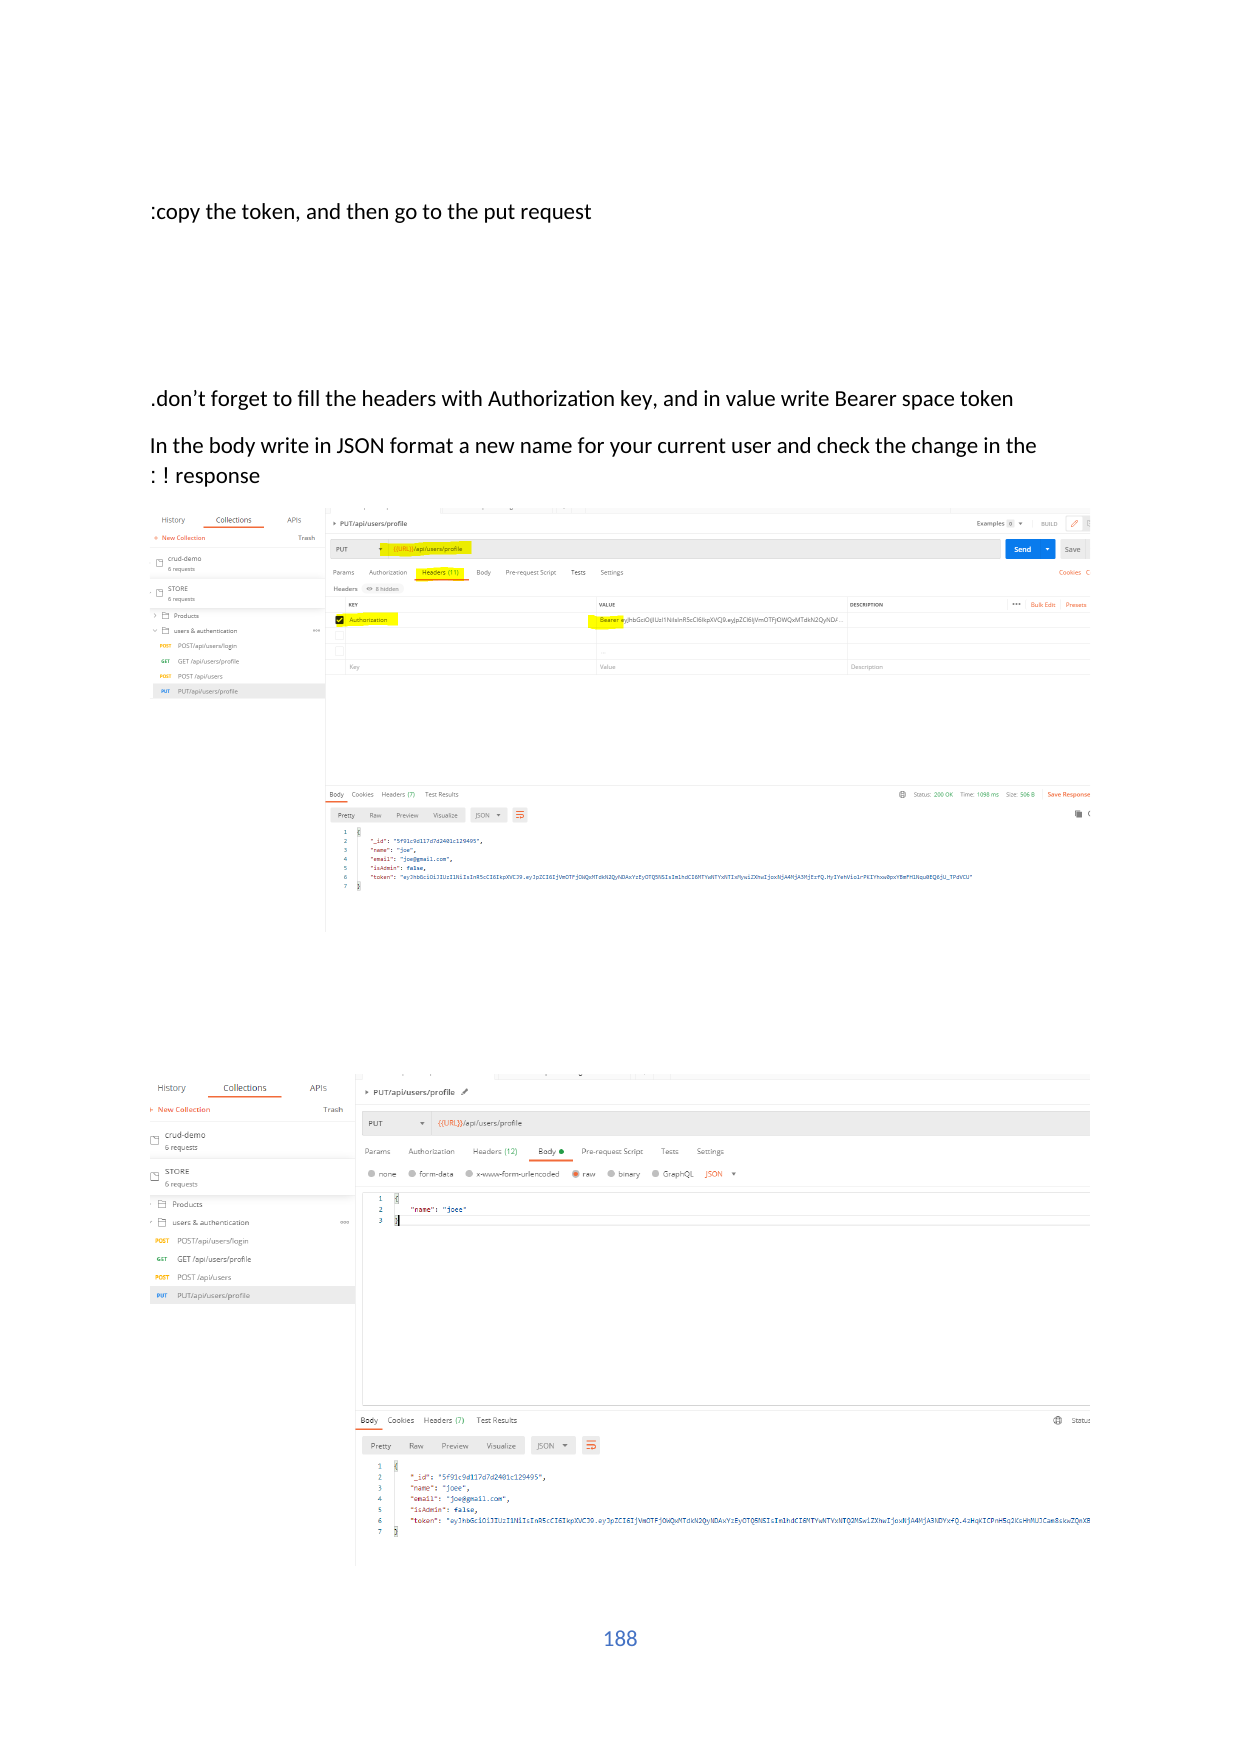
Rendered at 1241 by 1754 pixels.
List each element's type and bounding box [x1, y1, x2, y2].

picture [149, 508, 1091, 932]
picture [150, 1074, 1090, 1566]
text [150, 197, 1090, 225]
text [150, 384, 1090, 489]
